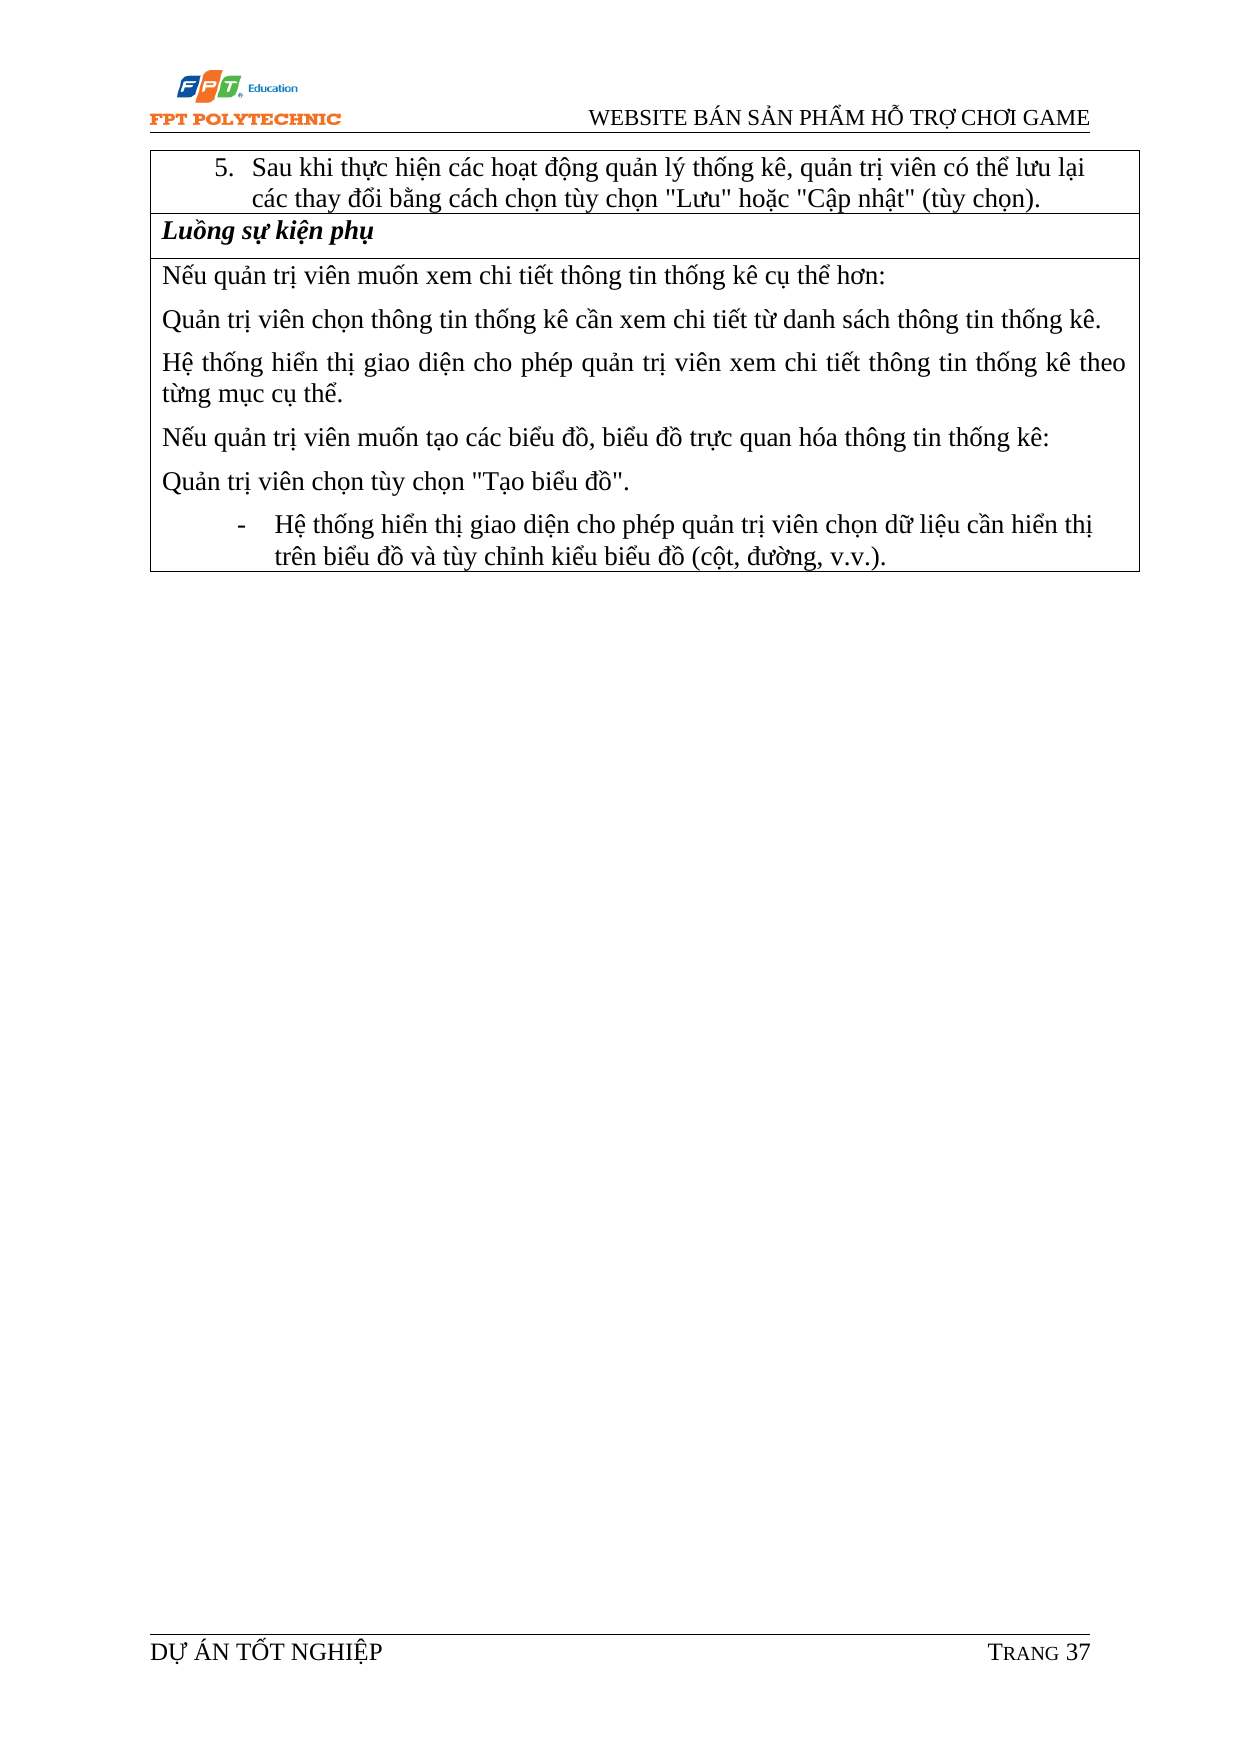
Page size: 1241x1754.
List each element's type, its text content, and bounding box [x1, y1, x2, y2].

table_cell Luồng sự kiện phụ [151, 214, 1139, 258]
picture [150, 70, 343, 125]
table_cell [151, 151, 1139, 213]
table_cell Nếu quản trị viên muốn xem chi tiết thông tin thống kê cụ thể hơn: Quản trị viên chọn thông tin thống kê cần xem chi tiết từ danh sách thông tin thống kê. Hệ thống hiển thị giao diện cho phép quản trị viên xem chi tiết thông tin thống kê theo từng mục cụ thể. Nếu quản trị viên muốn tạo các biểu đồ, biểu đồ trực quan hóa thông tin thống kê: Quản trị viên chọn tùy chọn "Tạo biểu đồ". Hệ thống hiển thị giao diện cho phép quản trị viên chọn dữ liệu cần hiển thị trên biểu đồ và tùy chỉnh kiểu biểu đồ (cột, đường, v.v.). [151, 259, 1139, 571]
